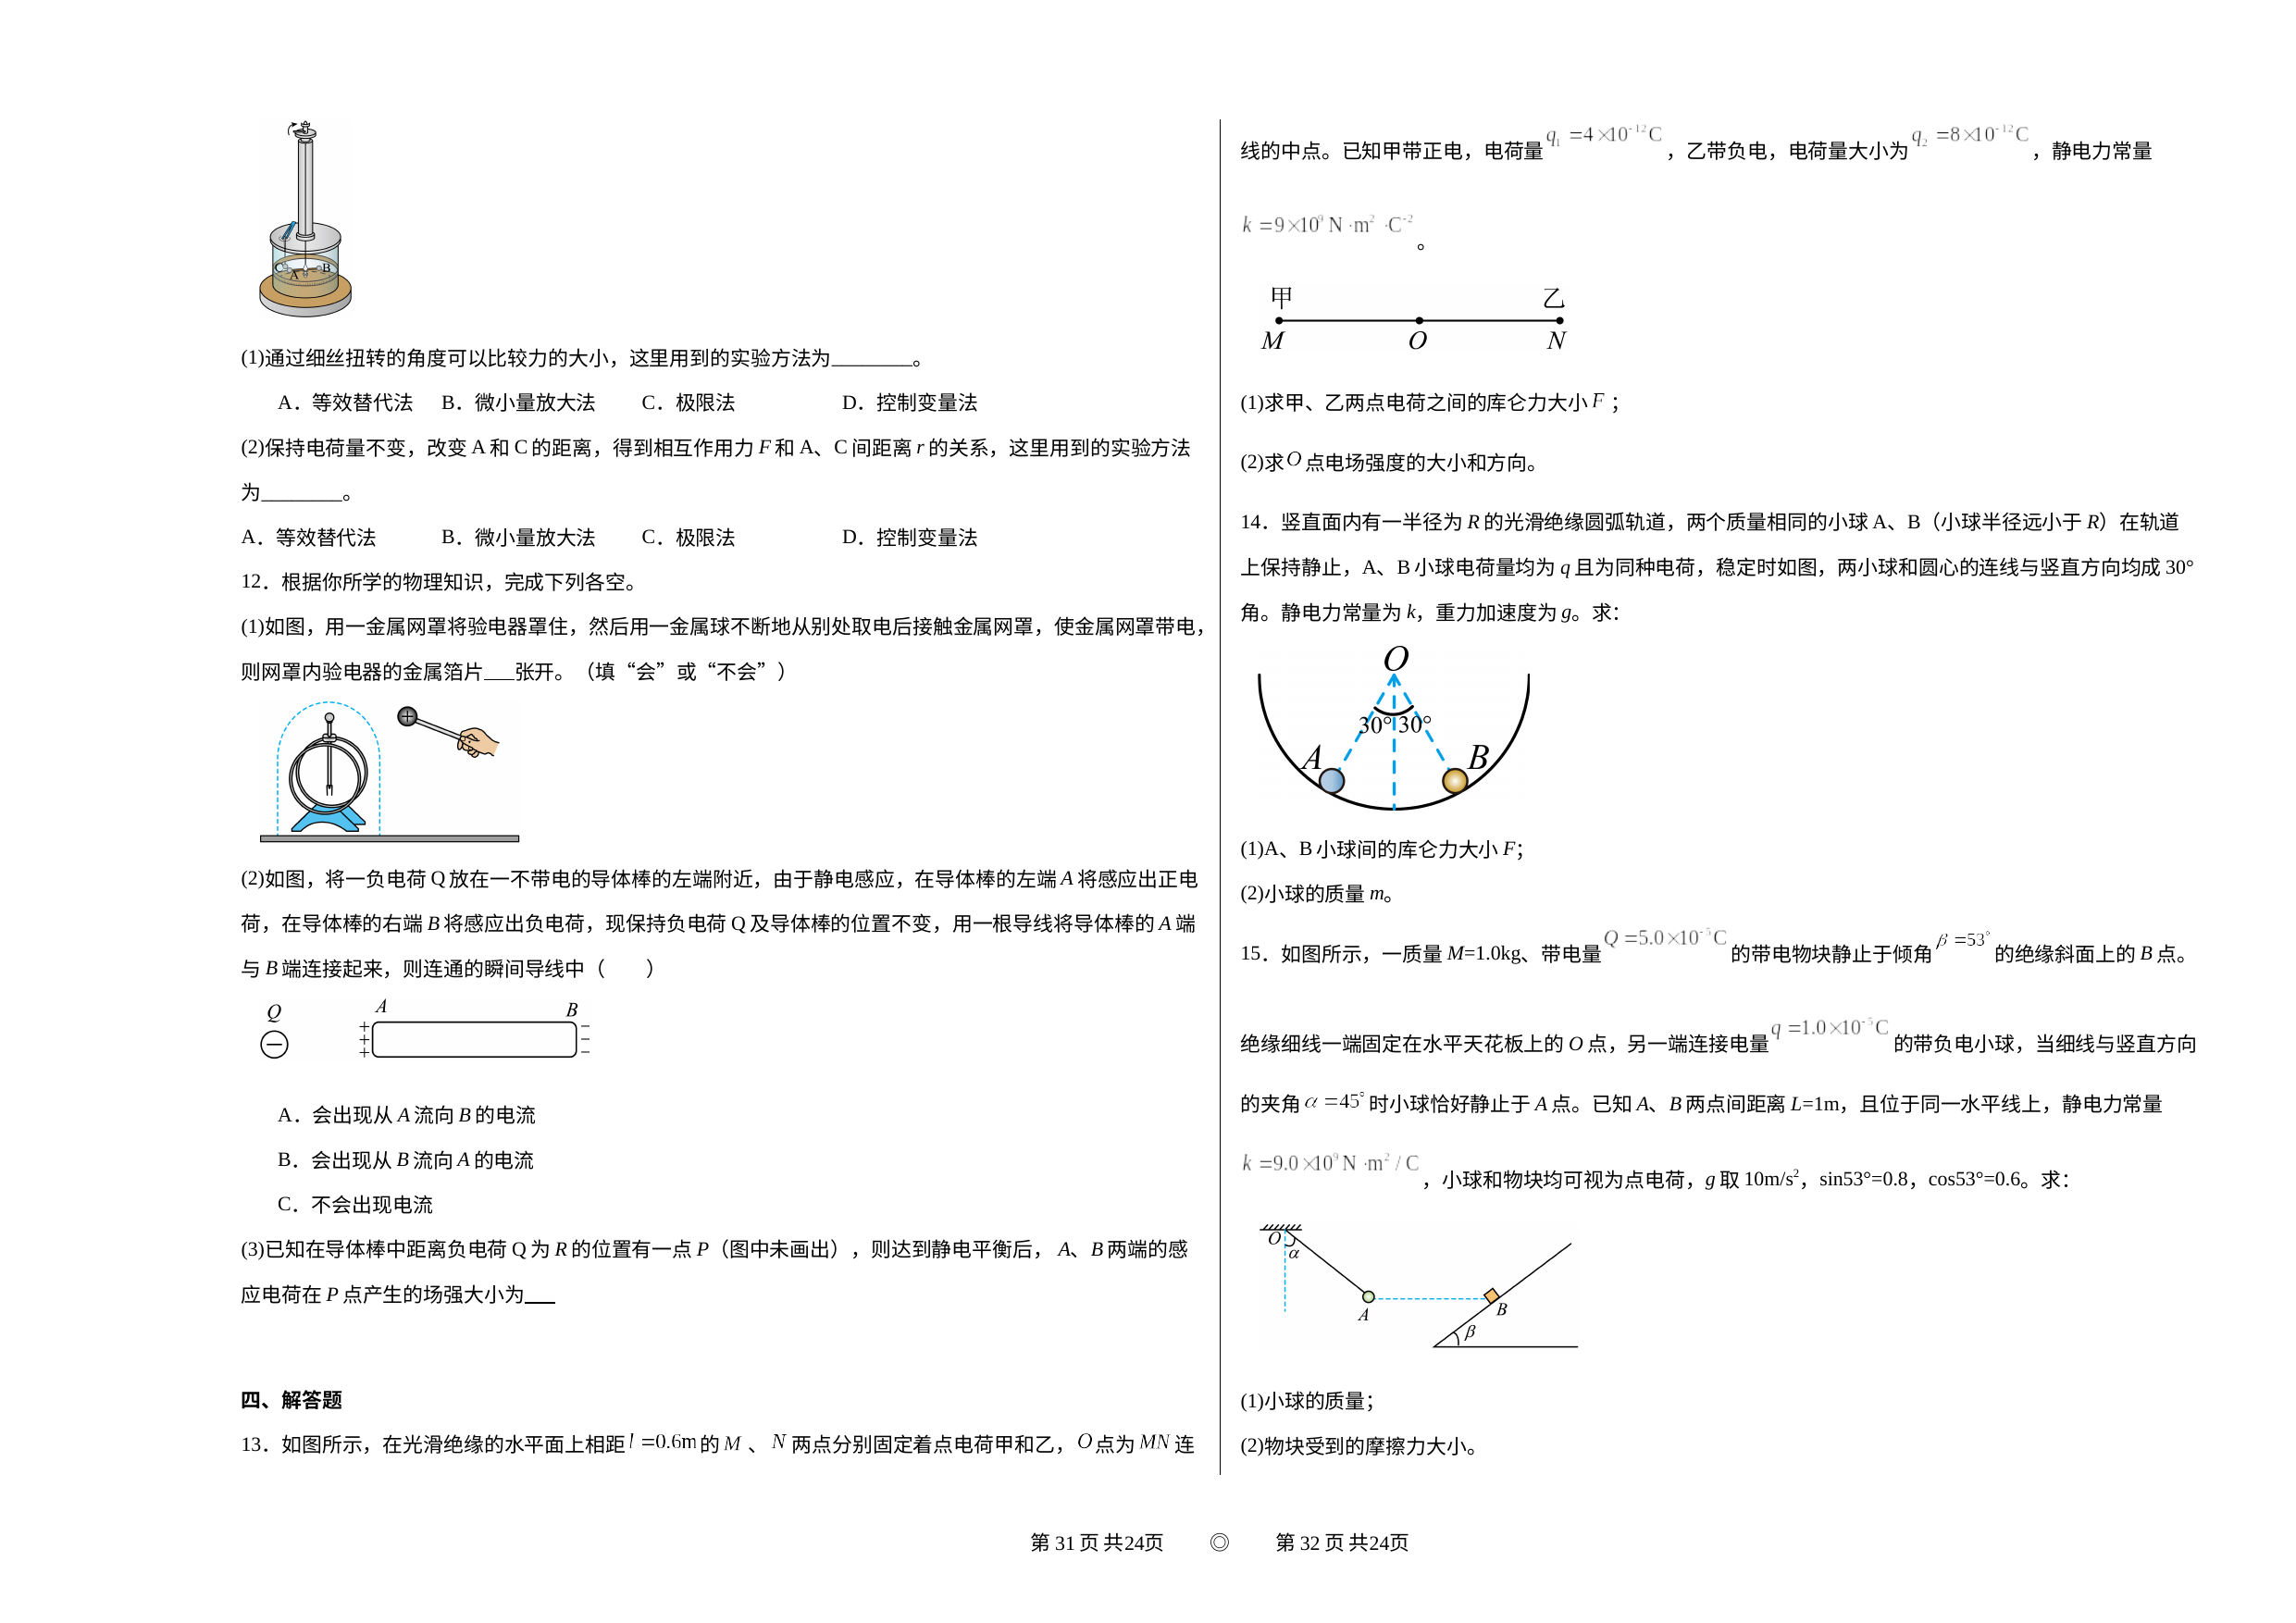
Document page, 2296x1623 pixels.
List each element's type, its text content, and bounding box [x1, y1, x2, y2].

text 13．如图所示，在光滑绝缘的水平面上相距的、两点分别固定着点电荷甲和乙，点为连线的中点。已知甲带正电，电荷量，乙带负电，电荷量大小为，静电力常量。 [1240, 119, 2199, 270]
text (1)通过细丝扭转的角度可以比较力的大小，这里用到的实验方法为________。 [241, 341, 1199, 372]
text (2)如图，将一负电荷Q放在一不带电的导体棒的左端附近，由于静电感应，在导体棒的左端A将感应出正电荷，在导体棒的右端B将感应出负电荷，现保持负电荷Q及导体棒的位置不变，用一根导线将导体棒的A端与B端连接起来，则连通的瞬间导线中（ ） [241, 862, 1199, 983]
text A．会出现从A流向B的电流 [278, 1099, 1199, 1130]
text 15．如图所示，一质量M=1.0kg、带电量的带电物块静止于倾角的绝缘斜面上的B点。绝缘细线一端固定在水平天花板上的O点，另一端连接电量的带负电小球，当细线与竖直方向的夹角时小球恰好静止于A点。已知A、B两点间距离L=1m，且位于同一水平线上，静电力常量，小球和物块均可视为点电荷，g取10m/s2，sin53°=0.8，cos53°=0.6。求： [1240, 923, 2199, 1208]
text (1)如图，用一金属网罩将验电器罩住，然后用一金属球不断地从别处取电后接触金属网罩，使金属网罩带电，则网罩内验电器的金属箔片 张开。（填“会”或“不会”） [241, 611, 1199, 686]
text (1)求甲、乙两点电荷之间的库仑力大小； [1240, 387, 2199, 416]
text (1)小球的质量； [1240, 1385, 2199, 1415]
text (2)物块受到的摩擦力大小。 [1240, 1430, 2199, 1460]
text 14．竖直面内有一半径为R的光滑绝缘圆弧轨道，两个质量相同的小球A、B（小球半径远小于R）在轨道上保持静止，A、B小球电荷量均为q且为同种电荷，稳定时如图，两小球和圆心的连线与竖直方向均成30°角。静电力常量为k，重力加速度为g。求： [1240, 506, 2199, 626]
text (2)小球的质量m。 [1240, 878, 2199, 908]
text (3)已知在导体棒中距离负电荷Q为R的位置有一点P（图中未画出），则达到静电平衡后， A、B两端的感应电荷在P点产生的场强大小为 [241, 1233, 1199, 1308]
picture [258, 119, 353, 318]
text 四、解答题 [241, 1383, 1199, 1414]
text 12．根据你所学的物理知识，完成下列各空。 [241, 566, 1199, 596]
text A．等效替代法 B．微小量放大法 C．极限法 D．控制变量法 [278, 387, 1199, 416]
text (2)求点电场强度的大小和方向。 [1240, 431, 2199, 491]
text A．等效替代法 B．微小量放大法 C．极限法 D．控制变量法 [241, 521, 1199, 551]
picture [258, 997, 591, 1060]
picture [1258, 284, 1570, 352]
text B．会出现从B流向A的电流 [278, 1144, 1199, 1174]
text (1)A、B小球间的库仑力大小F； [1240, 834, 2199, 863]
text (2)保持电荷量不变，改变A和C的距离，得到相互作用力F和A、C间距离r的关系，这里用到的实验方法为________。 [241, 431, 1199, 506]
text 13．如图所示，在光滑绝缘的水平面上相距的、两点分别固定着点电荷甲和乙，点为连线的中点。已知甲带正电，电荷量，乙带负电，电荷量大小为，静电力常量。 [241, 1414, 1199, 1474]
picture [1258, 1222, 1580, 1349]
text C．不会出现电流 [278, 1189, 1199, 1219]
picture [258, 700, 521, 844]
picture [1258, 640, 1530, 811]
